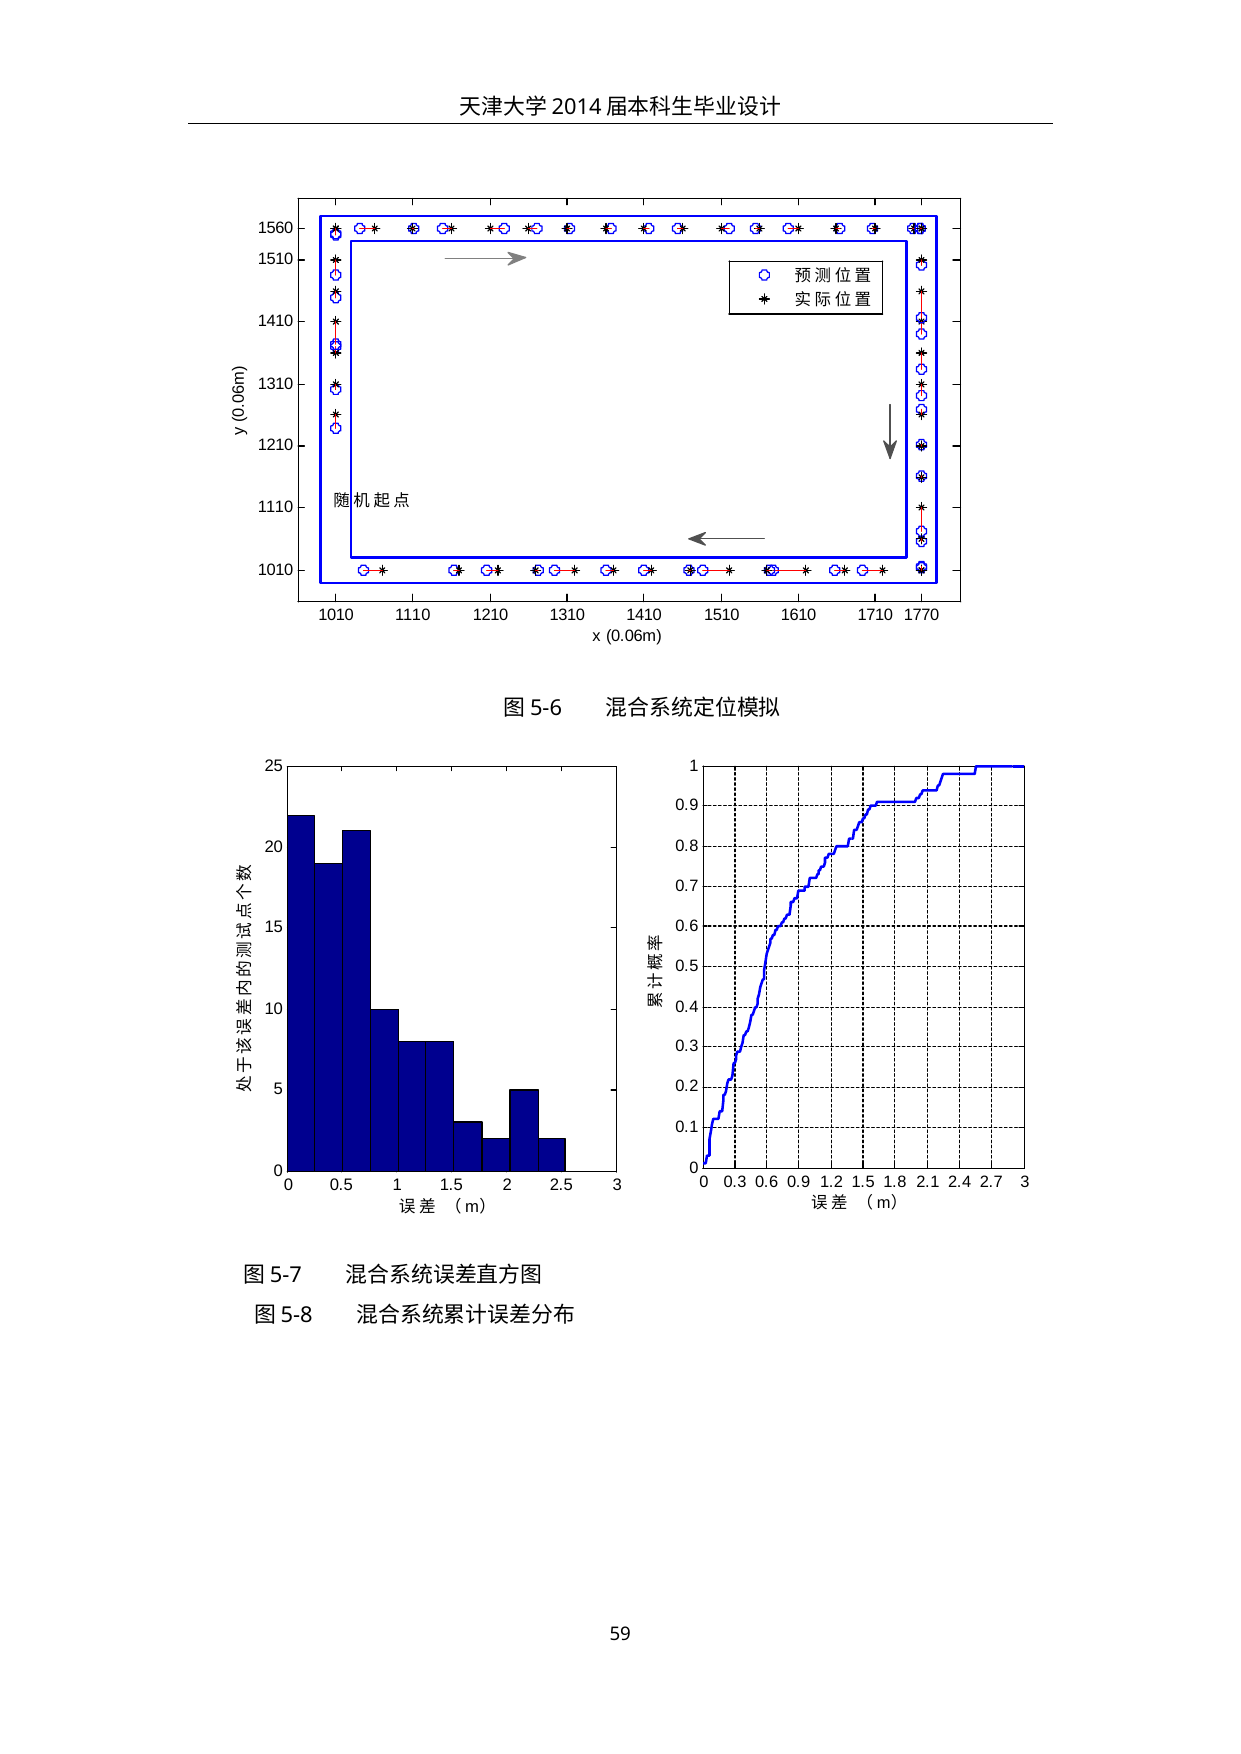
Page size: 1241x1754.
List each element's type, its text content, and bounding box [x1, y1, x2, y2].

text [187, 162, 1053, 682]
text 图5-8 混合系统累计误差分布 [187, 1297, 598, 1330]
text 图5-6 混合系统定位模拟 [187, 689, 1053, 722]
text 图5-7 混合系统误差直方图 [187, 1257, 598, 1289]
